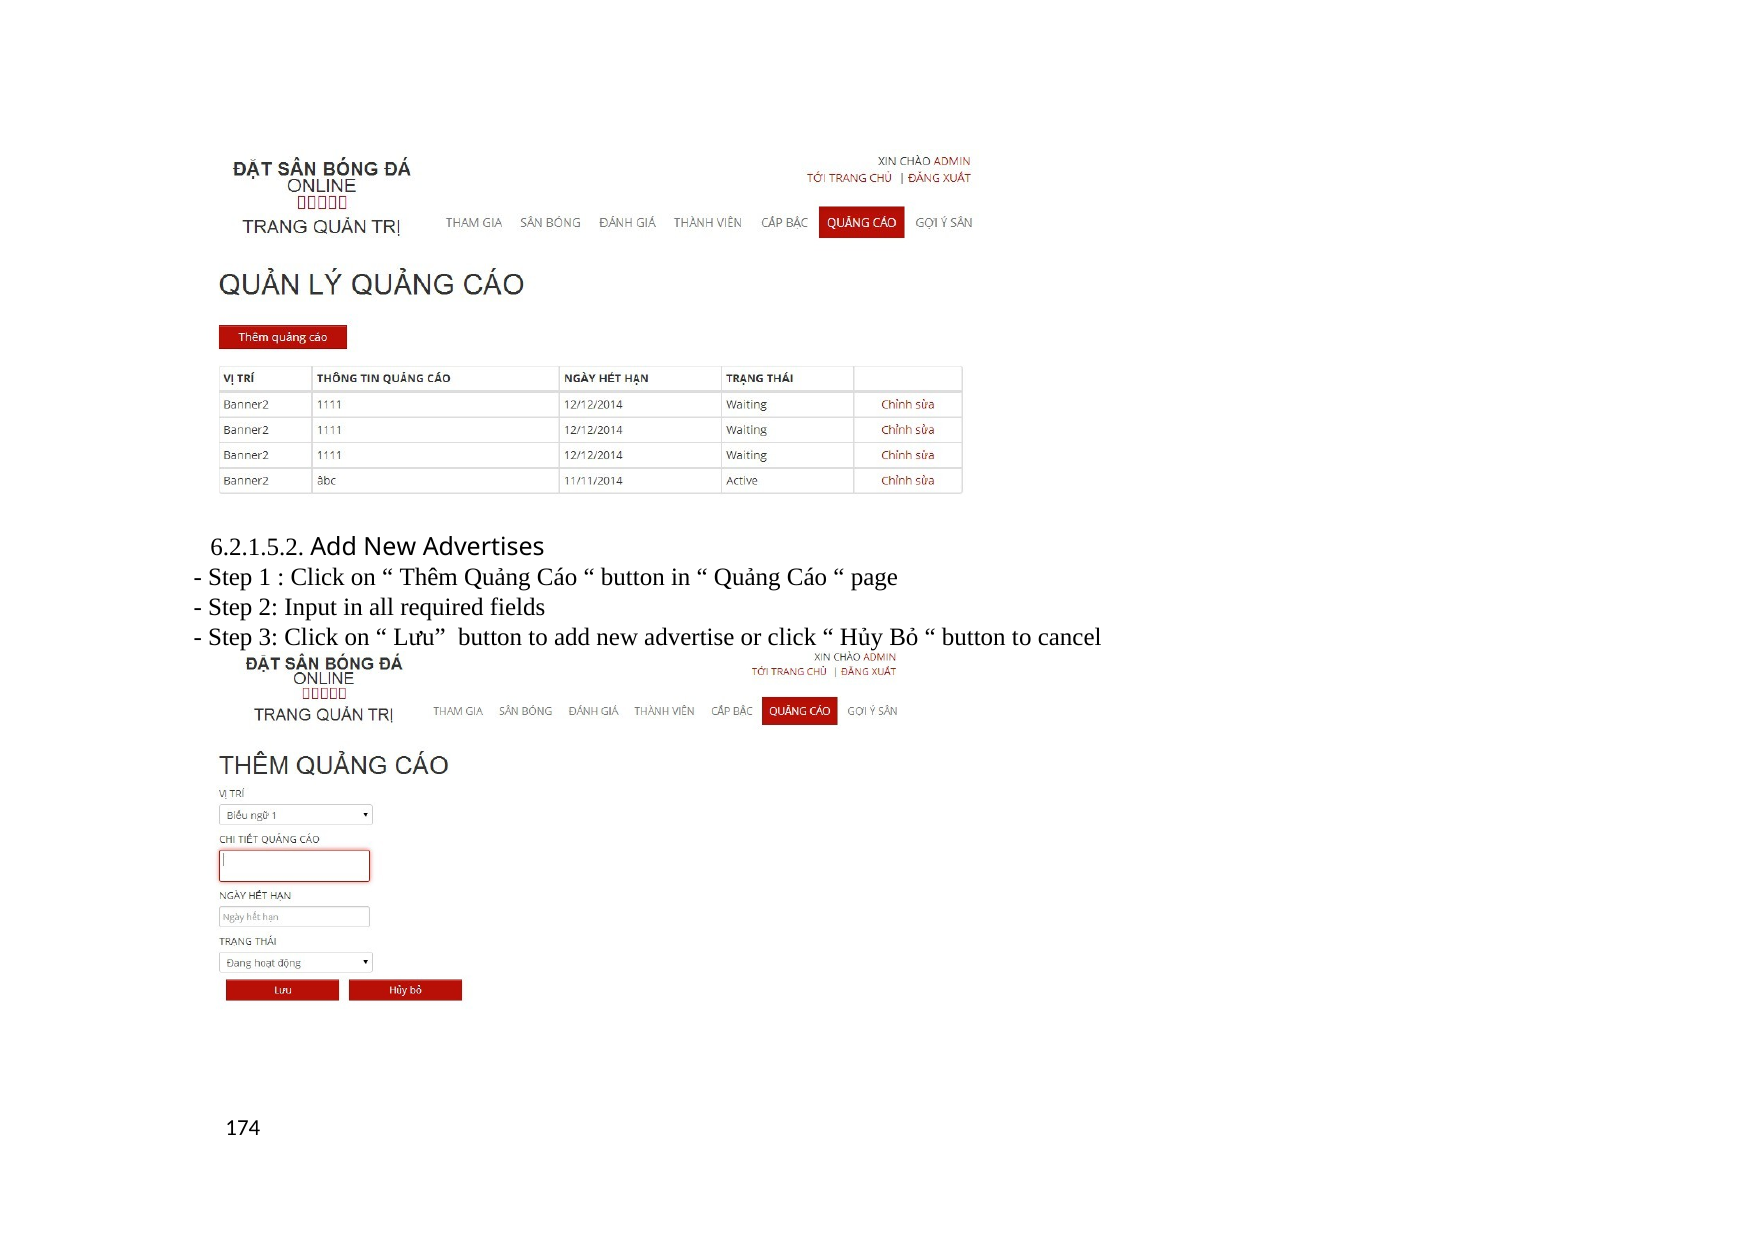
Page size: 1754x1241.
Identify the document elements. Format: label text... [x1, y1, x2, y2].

text - Step 3: Click on “ Lưu” button to add new advertise or click “ Hủy Bỏ “ button to cancel [193, 622, 1604, 651]
picture [193, 651, 907, 1017]
picture [193, 149, 1003, 504]
subtitle Add New Advertises [210, 529, 1604, 562]
text - Step 2: Input in all required fields [193, 592, 1604, 621]
text - Step 1 : Click on “ Thêm Quảng Cáo “ button in “ Quảng Cáo “ page [193, 562, 1604, 591]
